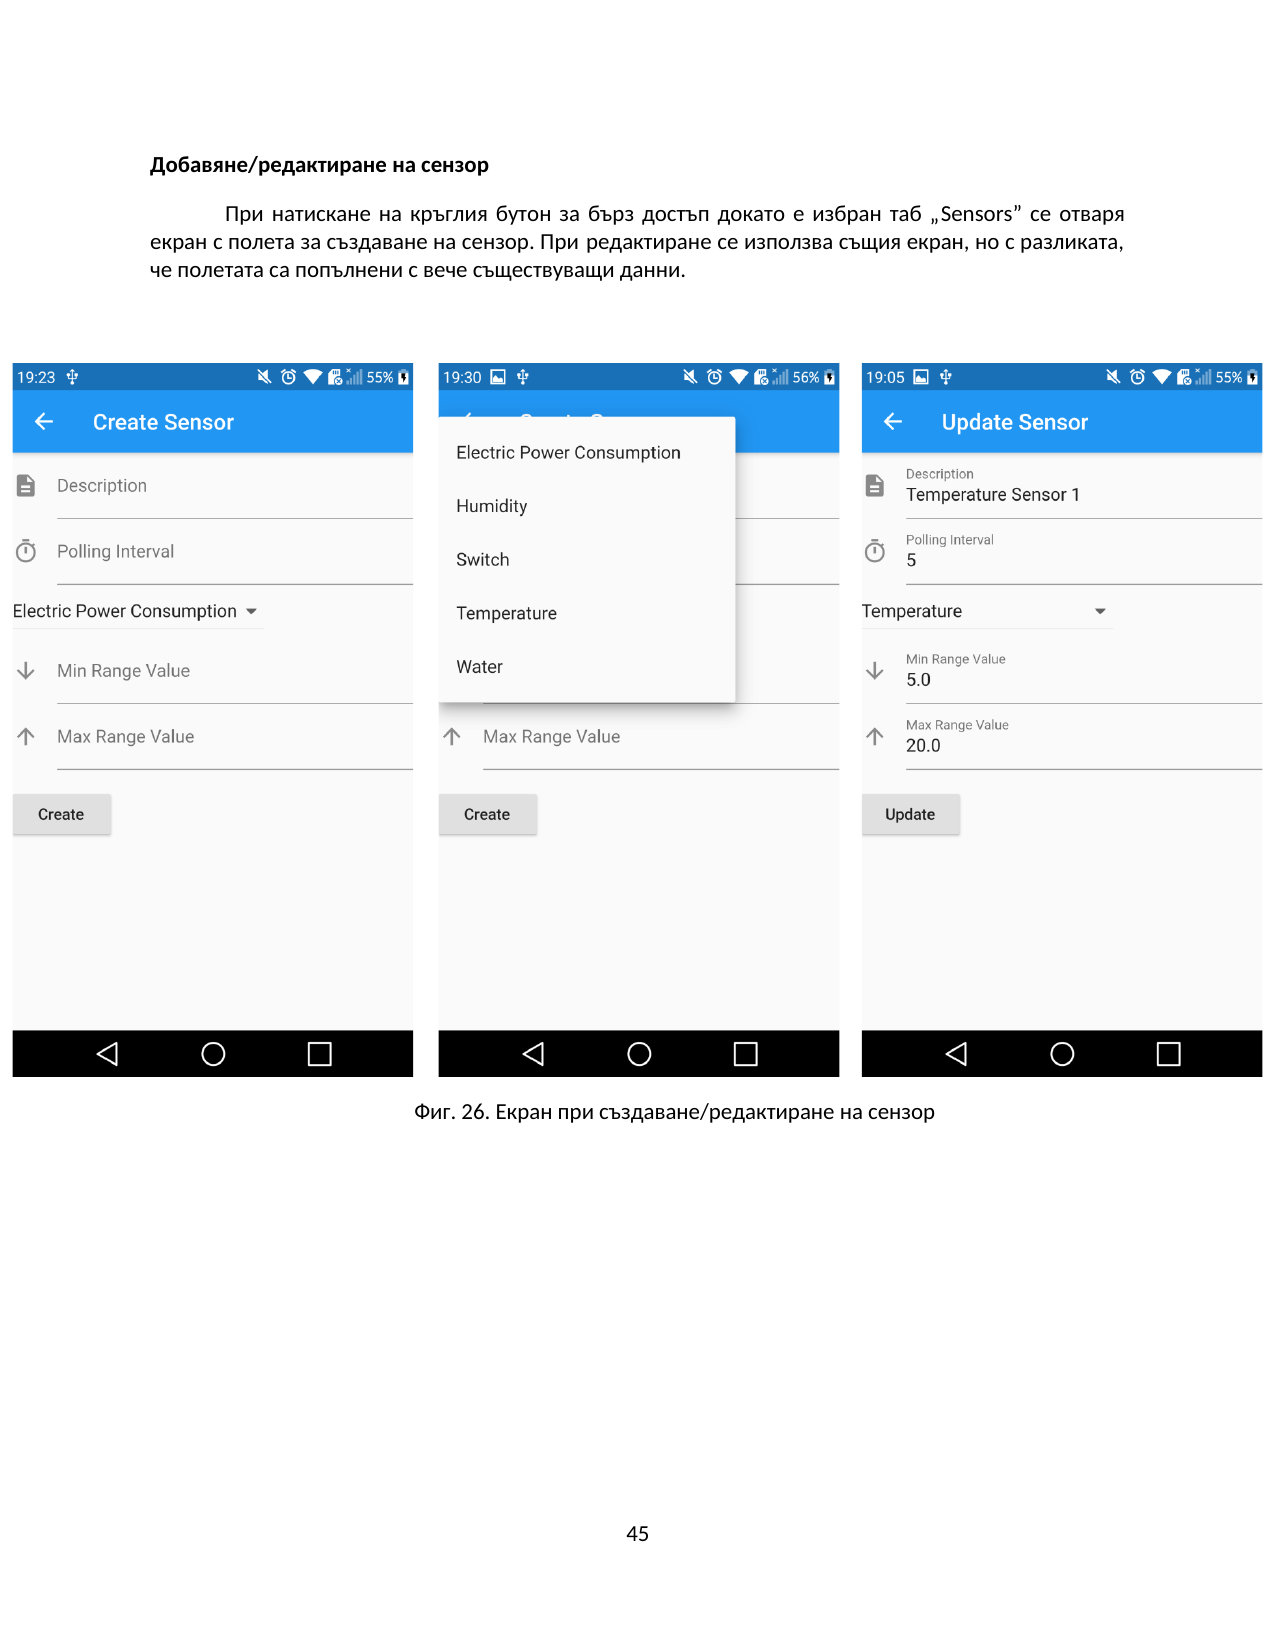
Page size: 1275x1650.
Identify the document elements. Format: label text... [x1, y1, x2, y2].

text При натискане на кръглия бутон за бърз достъп докато е избран таб „Sensors” се отваря екран с полета за създаване на сензор. При редактиране се използва същия екран, но с разликата, че полетата са попълнени с вече съществуващи данни. [150, 199, 1125, 283]
picture [861, 363, 1263, 1077]
picture [12, 363, 414, 1077]
picture [438, 363, 840, 1077]
text Добавяне/редактиране на сензор [150, 150, 1125, 178]
